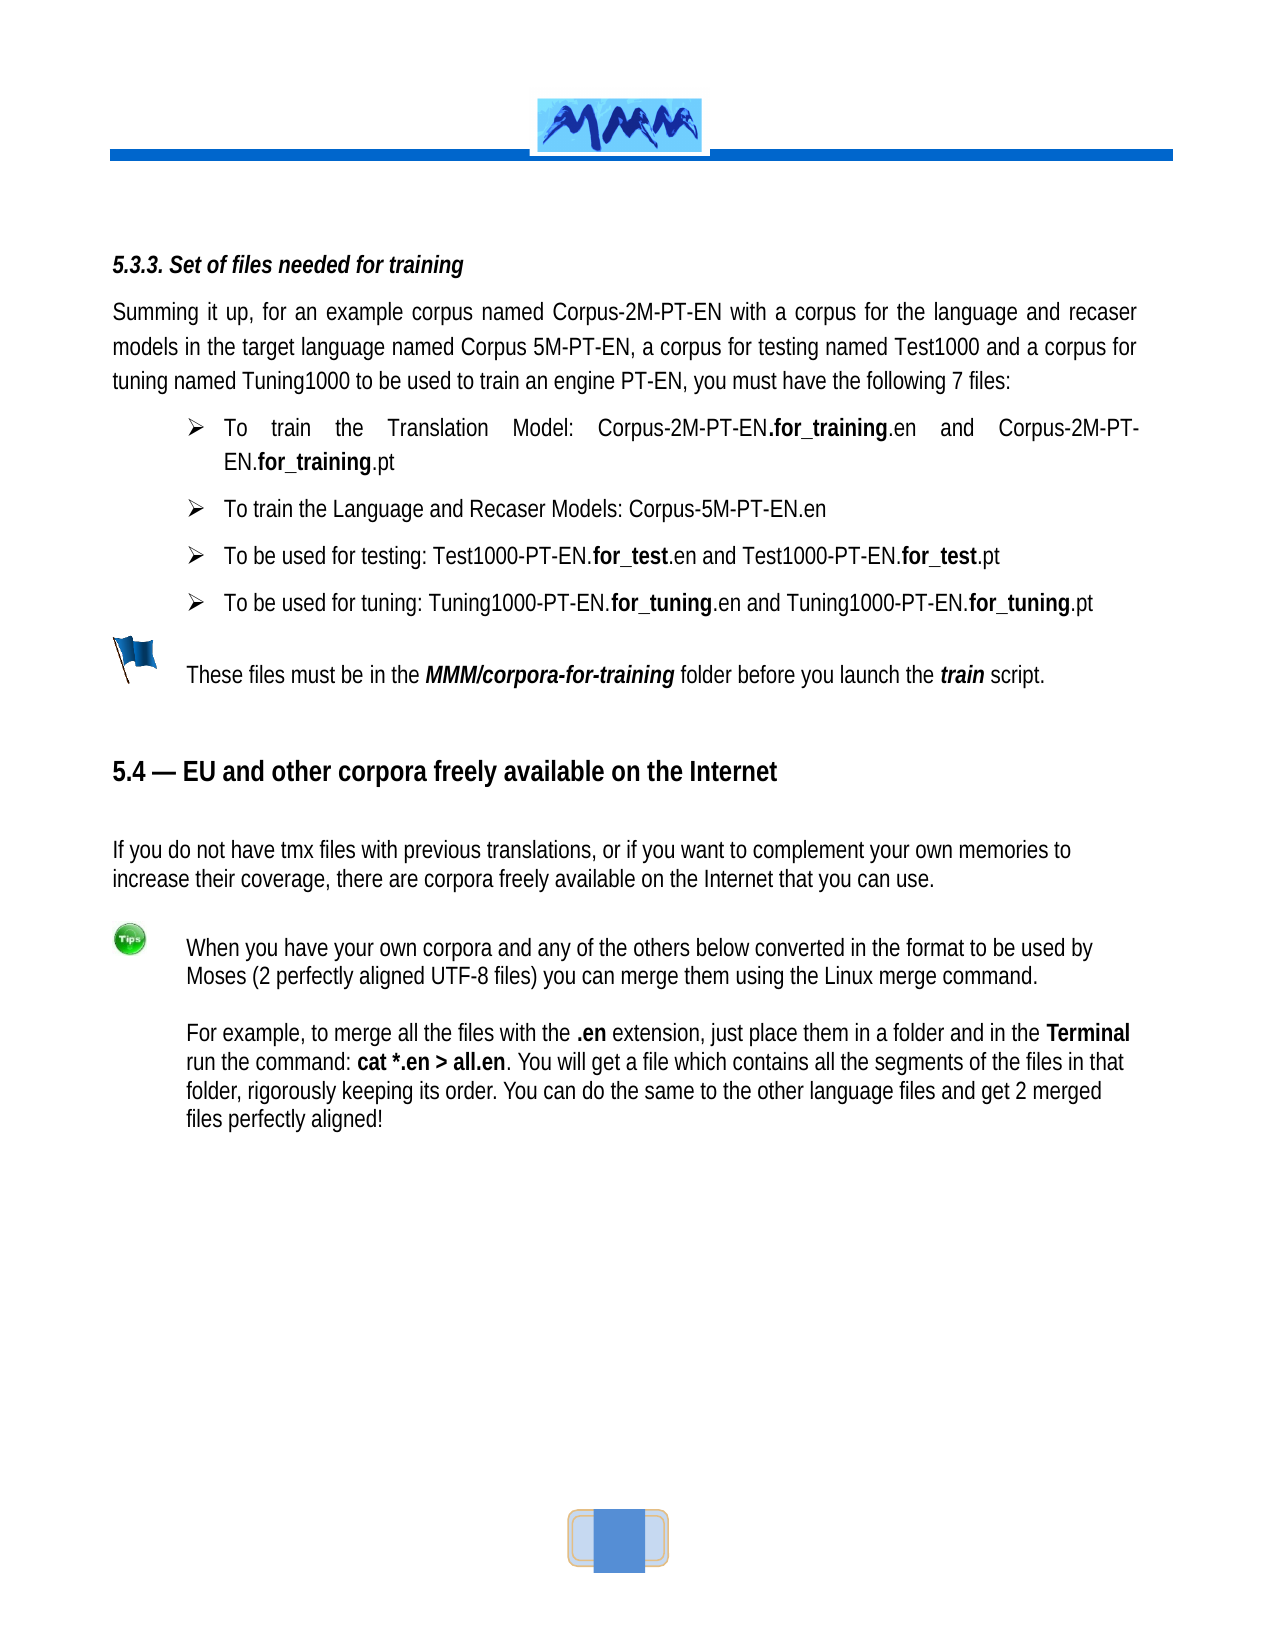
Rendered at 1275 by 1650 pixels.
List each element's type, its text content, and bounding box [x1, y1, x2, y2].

list To train the Translation Model: Corpus-2M-PT-EN.for_training.en and Corpus-2M-PT-EN.for_training.pt [186, 413, 1140, 476]
text If you do not have tmx files with previous translations, or if you want to complement your own memories to increase their coverage, there are corpora freely available on the Internet that you can use. [112, 835, 1140, 892]
text These files must be in the MMM/corpora-for-training folder before you launch the train script. [112, 635, 1140, 689]
list To train the Language and Recaser Models: Corpus-5M-PT-EN.en [186, 494, 1140, 523]
picture [529, 87, 710, 156]
text For example, to merge all the files with the .en extension, just place them in a folder and in the Terminal run the command: cat *.en > all.en. You will get a file which contains all the segments of the files in that folder, rigorously keeping its order. You can do the same to the other language files and get 2 merged files perfectly aligned! [186, 1018, 1140, 1133]
text Summing it up, for an example corpus named Corpus-2M-PT-EN with a corpus for the language and recaser models in the target language named Corpus 5M-PT-EN, a corpus for testing named Test1000 and a corpus for tuning named Tuning1000 to be used to train an engine PT-EN, you must have the following 7 files: [112, 297, 1140, 394]
picture [112, 921, 147, 956]
subtitle 5.3.3. Set of files needed for training [112, 250, 1140, 279]
list To be used for testing: Test1000-PT-EN.for_test.en and Test1000-PT-EN.for_test.pt [186, 541, 1140, 570]
picture [112, 635, 157, 684]
subtitle 5.4 — EU and other corpora freely available on the Internet [112, 754, 1140, 787]
text When you have your own corpora and any of the others below converted in the format to be used by Moses (2 perfectly aligned UTF-8 files) you can merge them using the Linux merge command. [112, 921, 1140, 990]
list To be used for tuning: Tuning1000-PT-EN.for_tuning.en and Tuning1000-PT-EN.for_tuning.pt [186, 588, 1140, 617]
